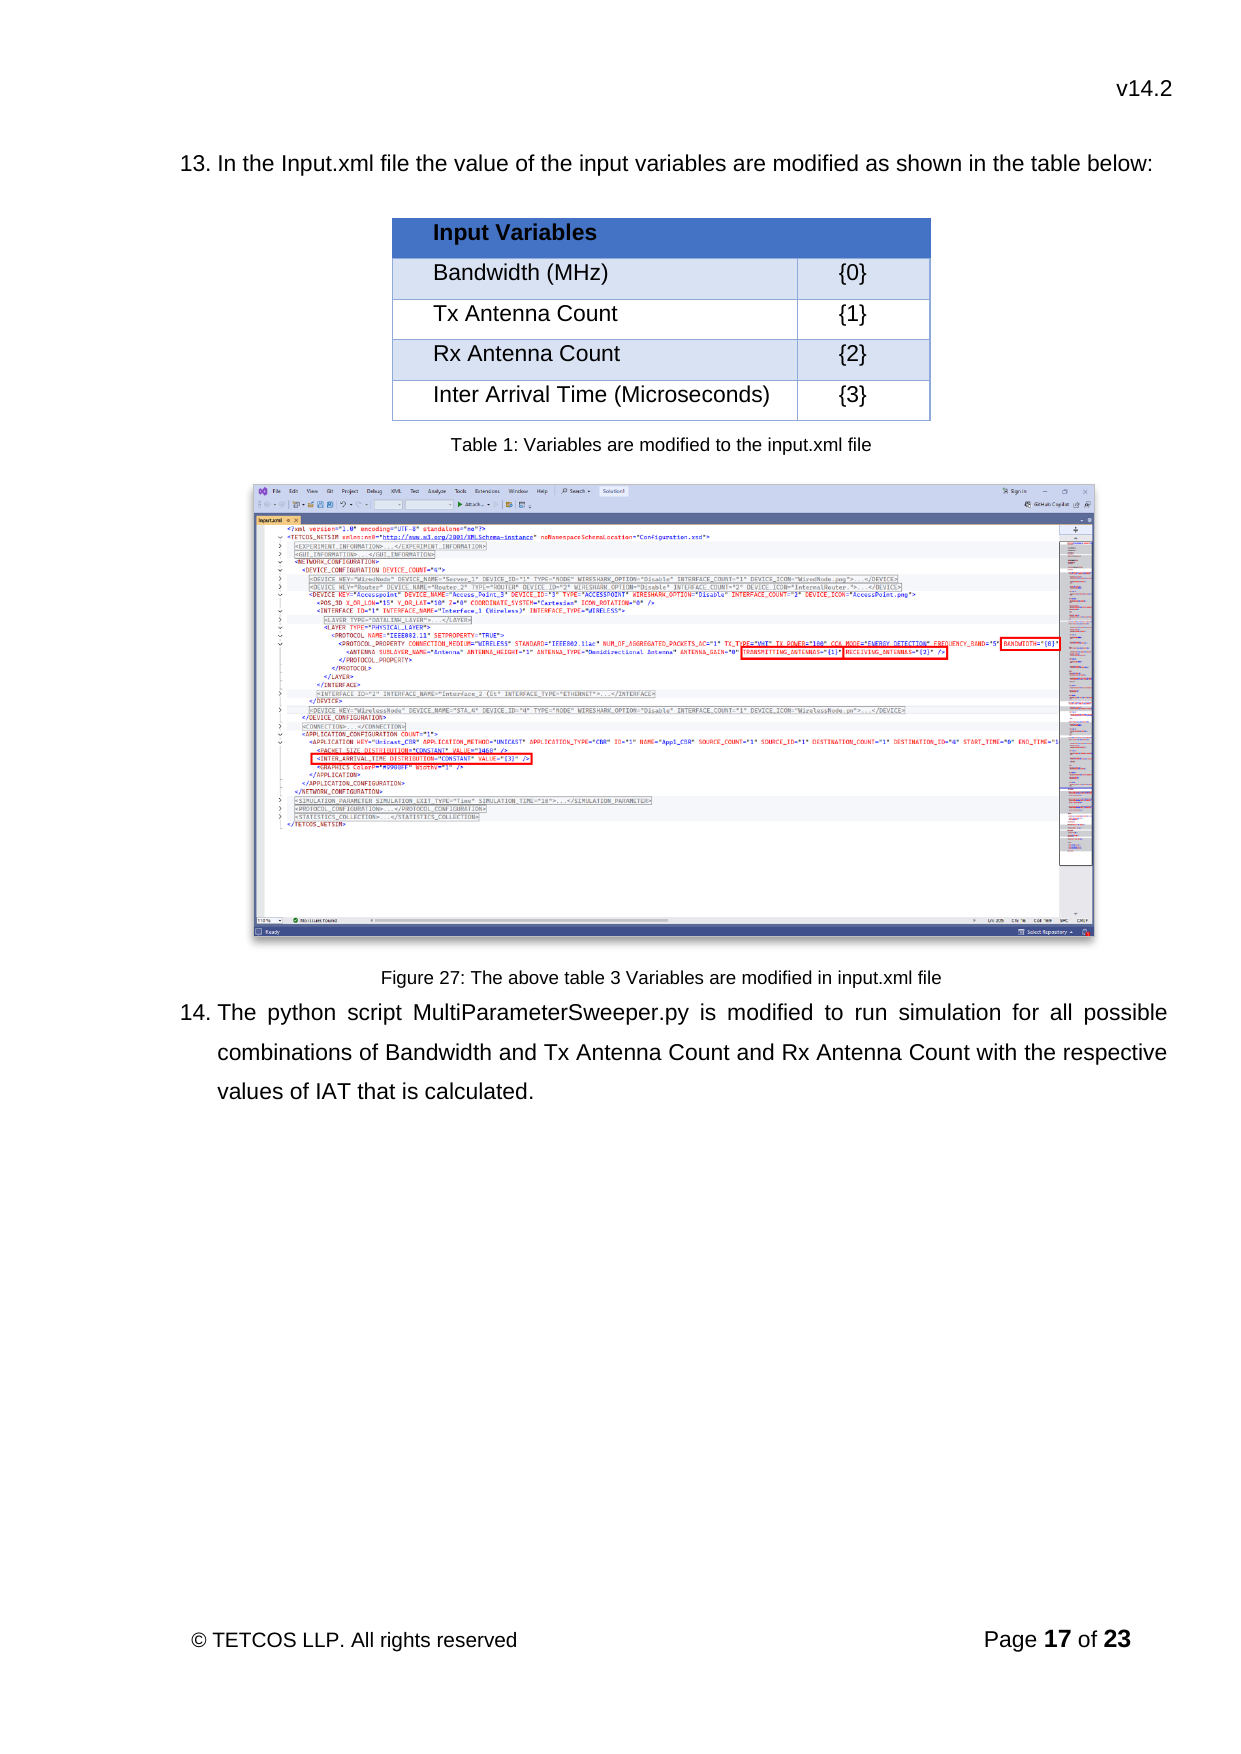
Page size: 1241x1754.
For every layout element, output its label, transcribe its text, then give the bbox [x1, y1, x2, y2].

table_cell Bandwidth (MHz) [393, 259, 797, 299]
list In the Input.xml file the value of the input variables are modified as shown in the table below: [179, 150, 1169, 176]
list The python script MultiParameterSweeper.py is modified to run simulation for all possible combinations of Bandwidth and Tx Antenna Count and Rx Antenna Count with the respective values of IAT that is calculated. [179, 999, 1169, 1104]
table_cell Rx Antenna Count [393, 340, 797, 380]
table_header Input Variables [393, 219, 797, 258]
table_cell {3} [798, 381, 929, 420]
table_header [798, 219, 929, 258]
table_cell {2} [798, 340, 929, 380]
picture [254, 485, 1094, 936]
table_cell {0} [798, 259, 929, 299]
table_cell Tx Antenna Count [393, 300, 797, 339]
table_cell Inter Arrival Time (Microseconds) [393, 381, 797, 420]
table_cell {1} [798, 300, 929, 339]
